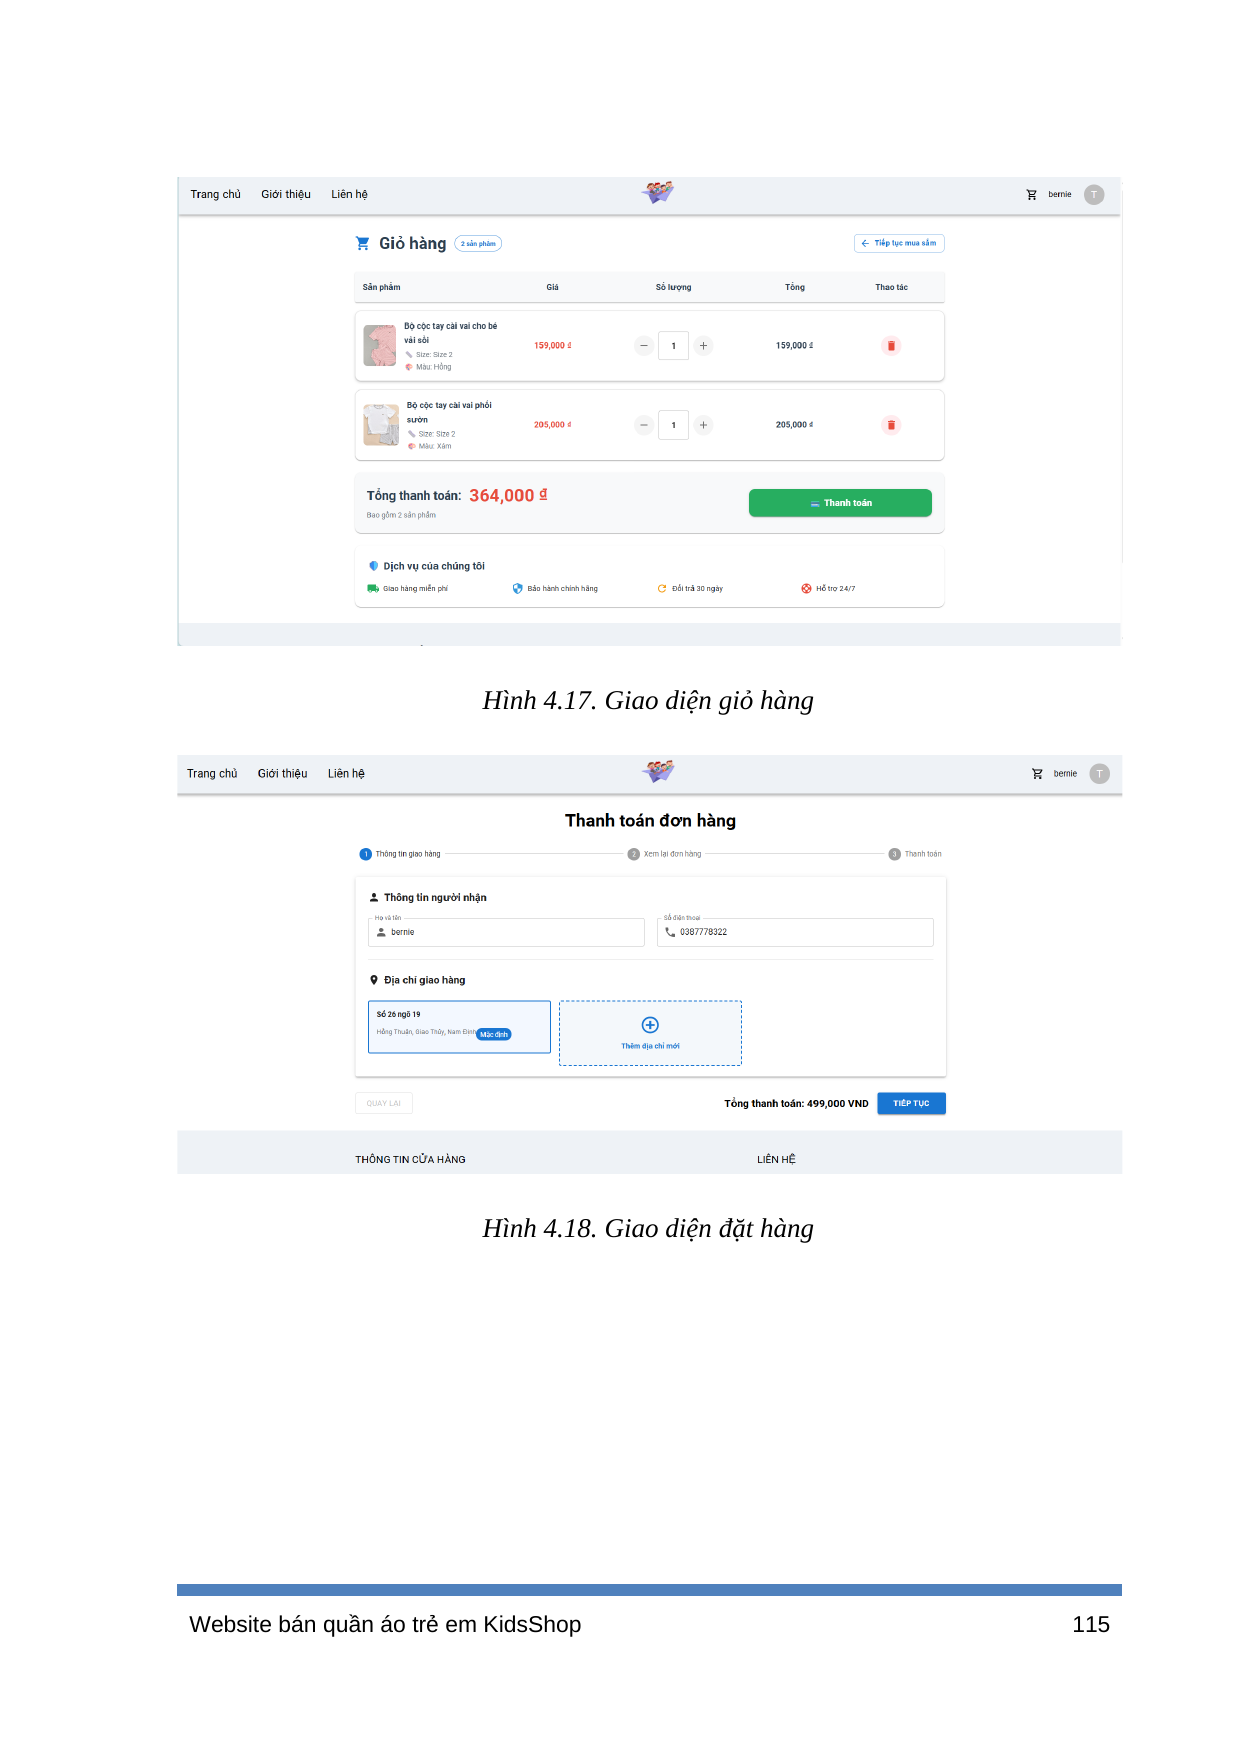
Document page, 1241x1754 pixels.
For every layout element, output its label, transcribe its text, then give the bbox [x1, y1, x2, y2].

text Hình 4.18. Giao diện đặt hàng [177, 1212, 1122, 1243]
text Hình 4.17. Giao diện giỏ hàng [177, 684, 1122, 715]
picture [177, 177, 1123, 646]
picture [177, 755, 1123, 1174]
